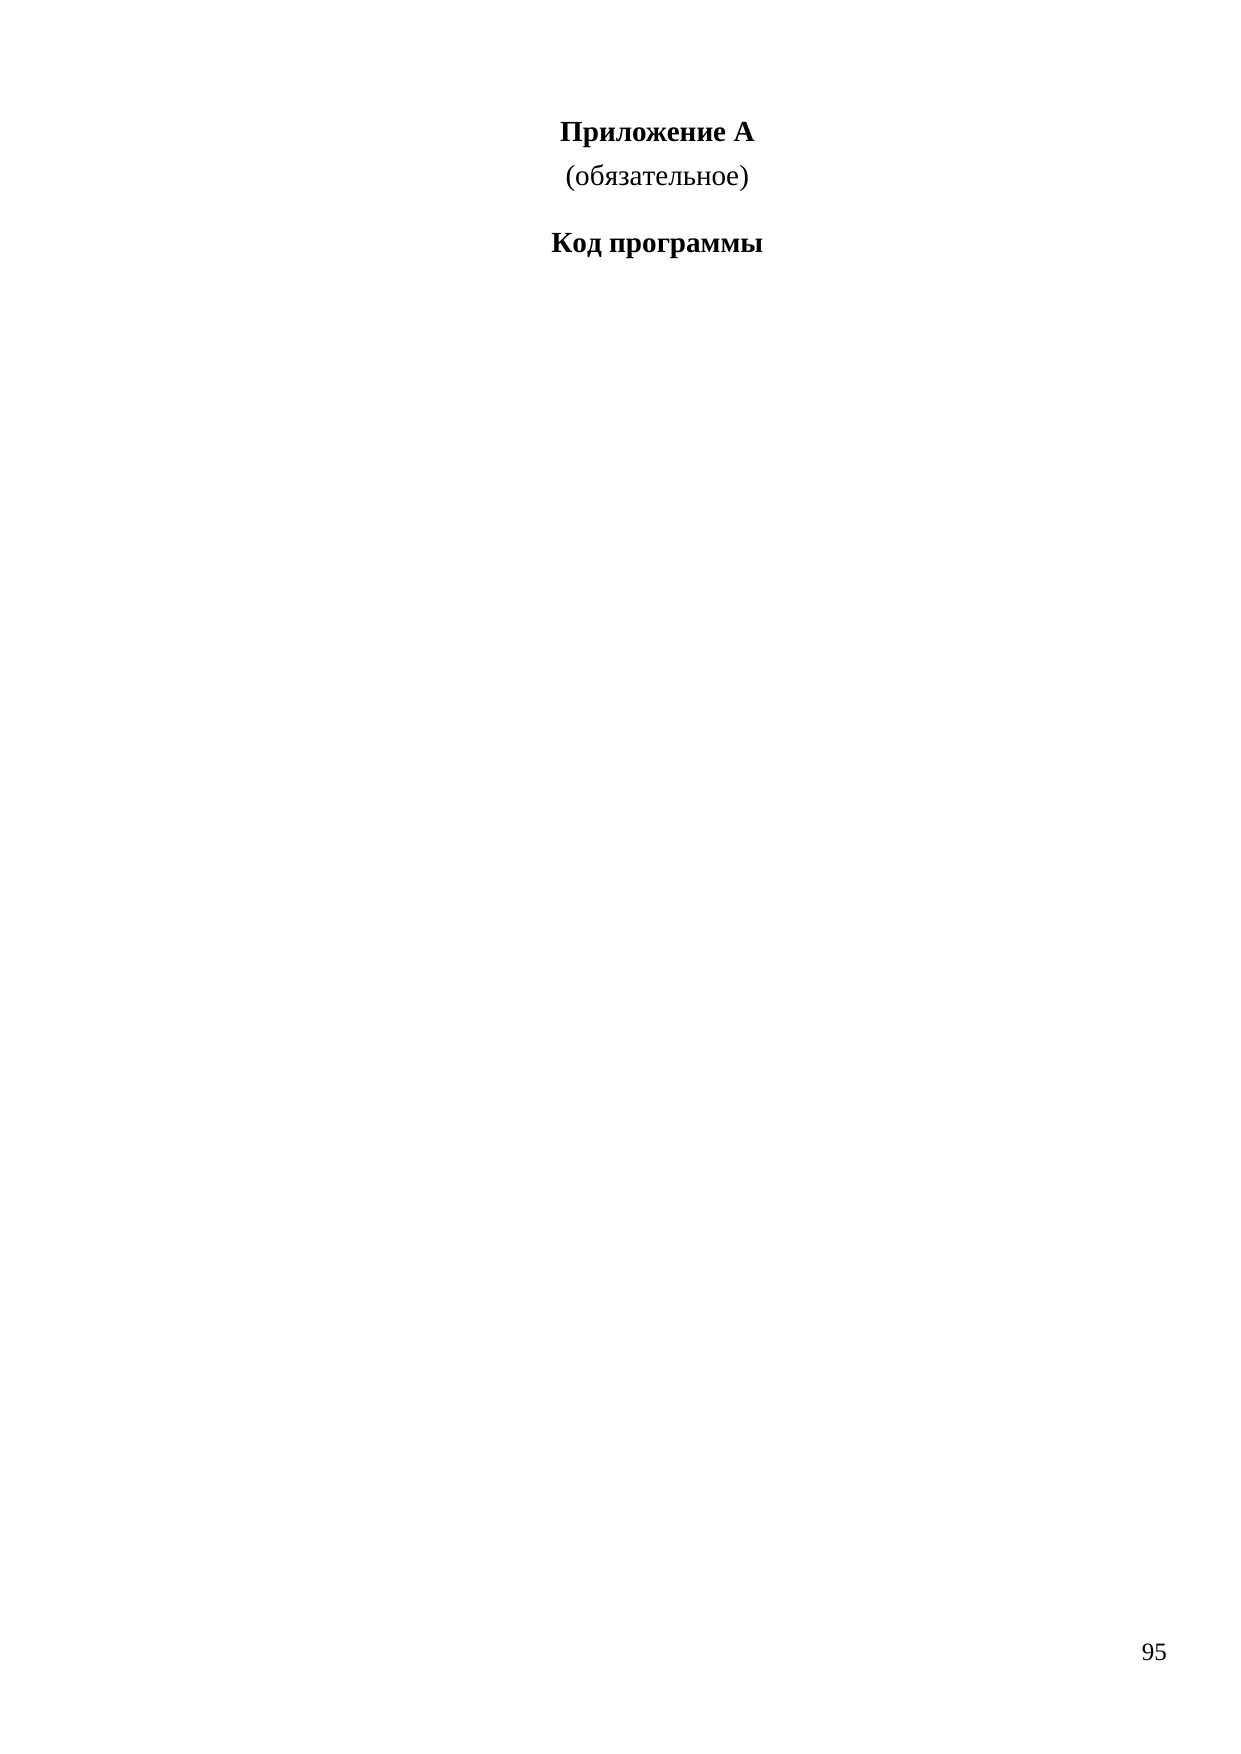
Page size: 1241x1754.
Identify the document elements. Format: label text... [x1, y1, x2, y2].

text (обязательное) [148, 158, 1167, 192]
text Код программы [148, 226, 1167, 259]
subtitle Приложение А [148, 114, 1167, 147]
